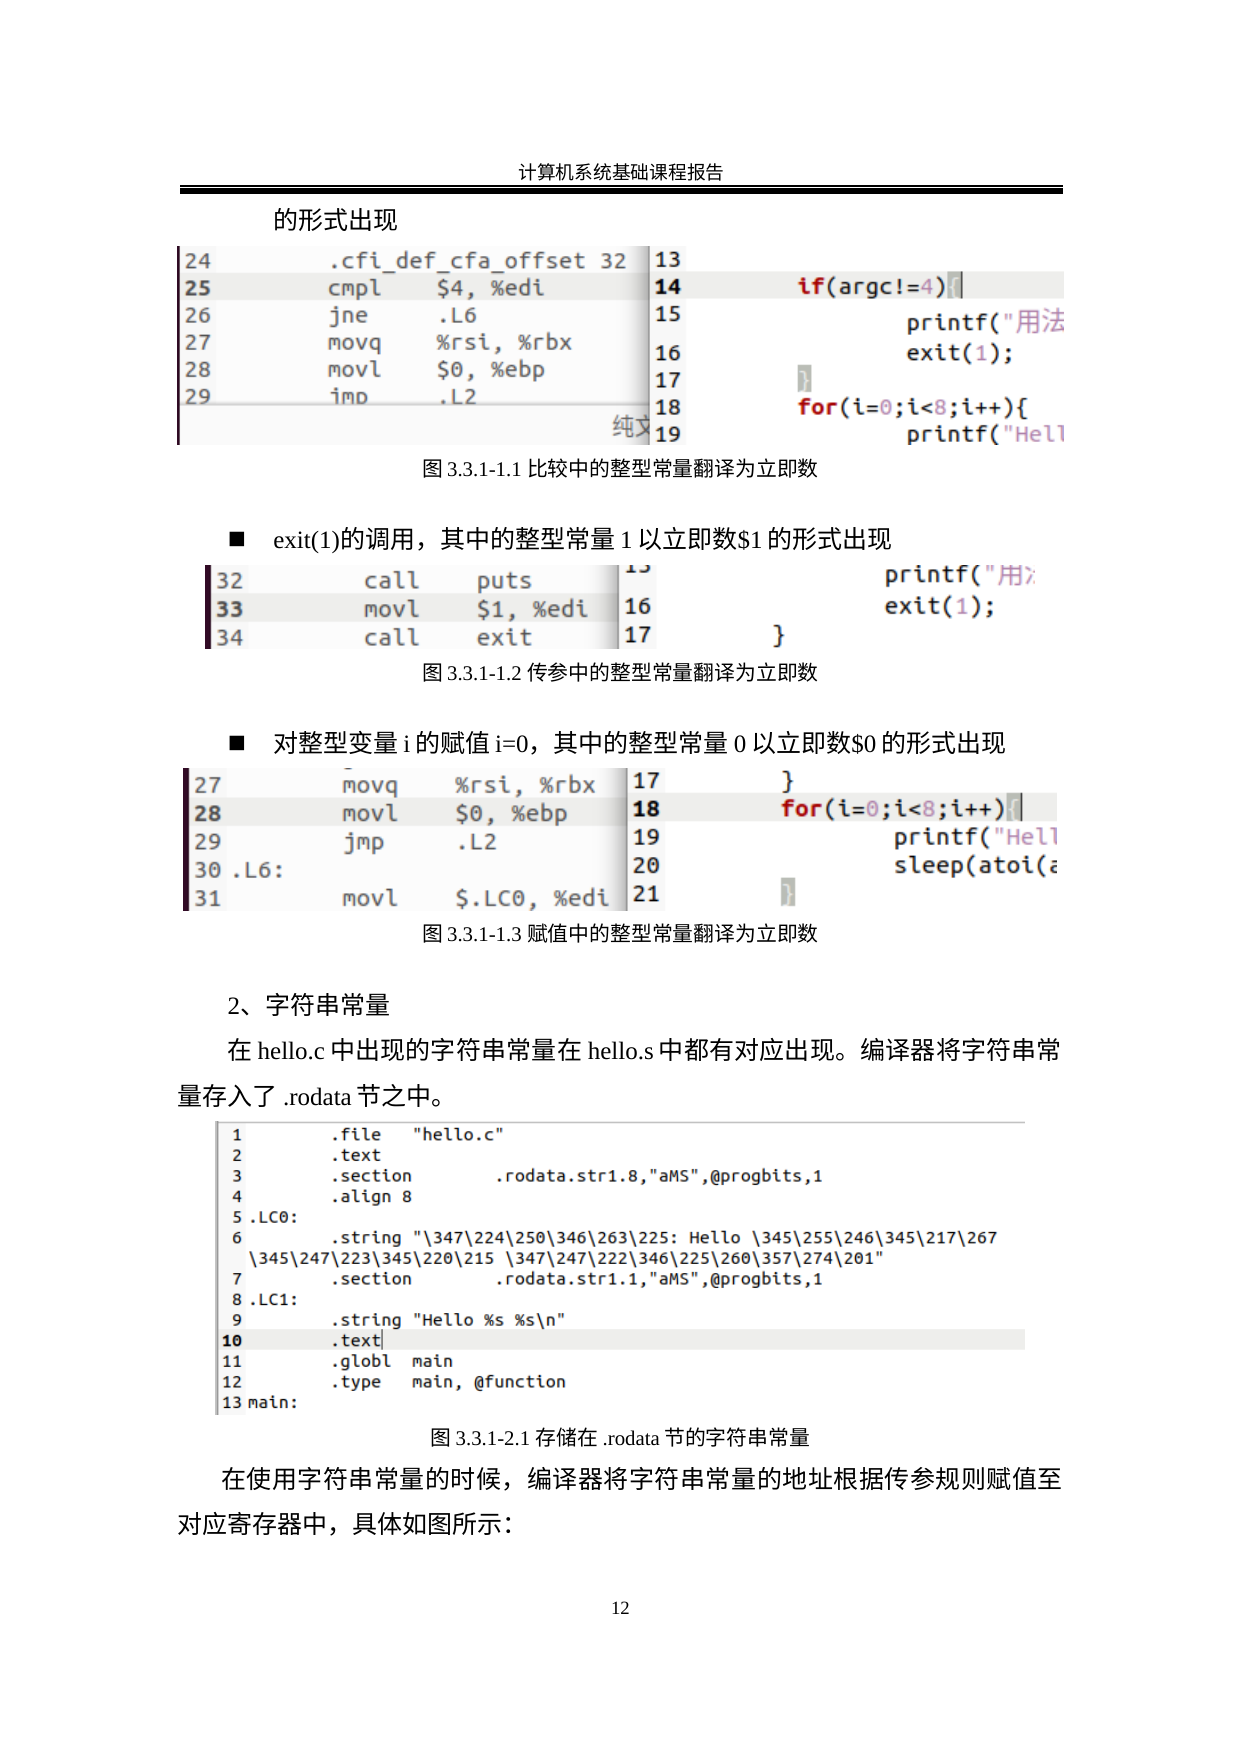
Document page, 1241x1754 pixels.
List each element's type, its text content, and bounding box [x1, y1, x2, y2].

picture [215, 1121, 1025, 1415]
list 对整型变量i的赋值i=0，其中的整型常量0以立即数$0的形式出现 [227, 723, 1063, 760]
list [227, 201, 1063, 237]
picture [205, 565, 1035, 649]
list exit(1)的调用，其中的整型常量1以立即数$1的形式出现 [227, 520, 1063, 556]
picture [183, 768, 1057, 911]
text 在hello.c中出现的字符串常量在hello.s中都有对应出现。编译器将字符串常量存入了 .rodata节之中。 [177, 1031, 1063, 1112]
text 2、字符串常量 [177, 985, 1063, 1022]
text 图3.3.1-1.3 赋值中的整型常量翻译为立即数 [177, 918, 1063, 948]
picture [177, 246, 1064, 445]
text 图3.3.1-1.2 传参中的整型常量翻译为立即数 [177, 656, 1063, 686]
text 在使用字符串常量的时候，编译器将字符串常量的地址根据传参规则赋值至对应寄存器中，具体如图所示： [177, 1459, 1063, 1541]
text 图3.3.1-2.1 存储在 .rodata节的字符串常量 [177, 1422, 1063, 1452]
text 图3.3.1-1.1 比较中的整型常量翻译为立即数 [177, 452, 1063, 482]
